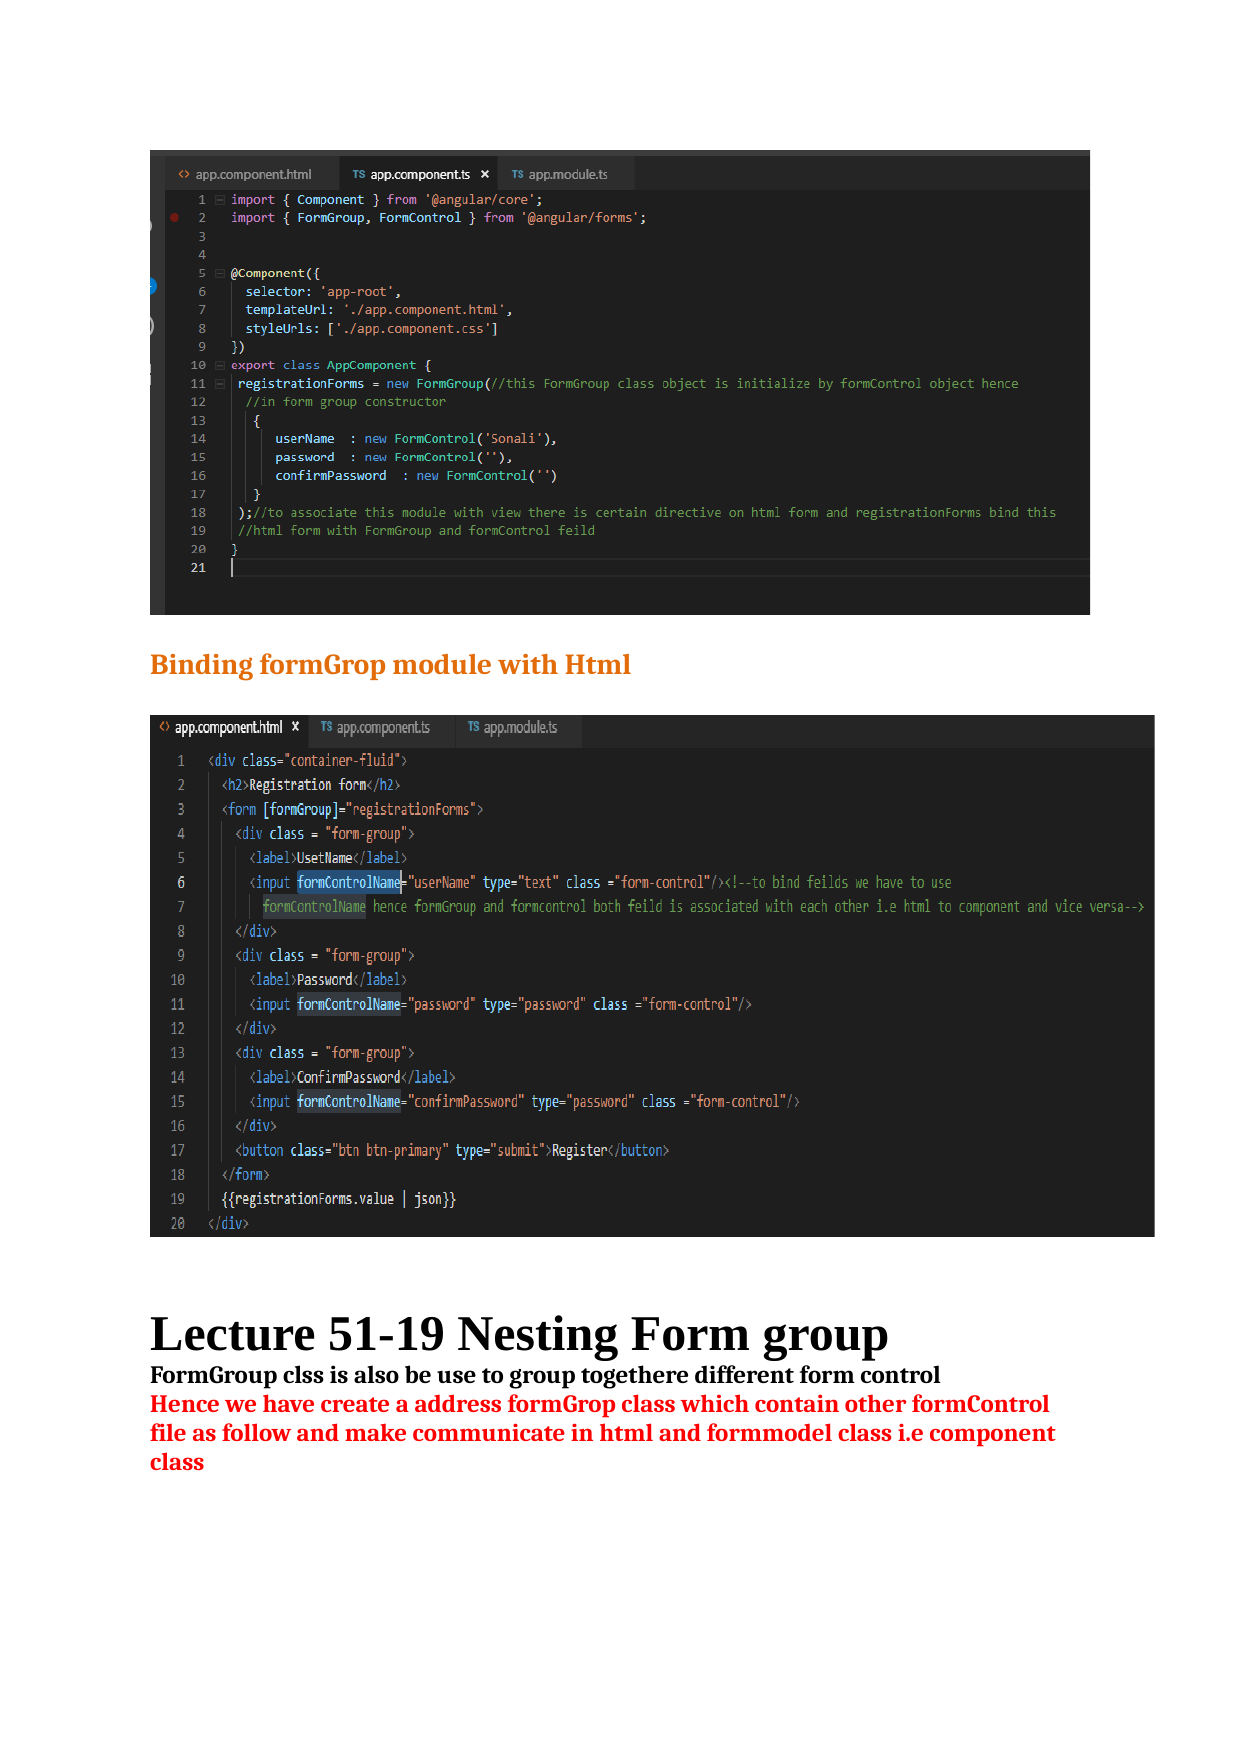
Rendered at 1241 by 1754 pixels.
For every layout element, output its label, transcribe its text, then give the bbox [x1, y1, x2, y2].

picture [150, 150, 1091, 615]
subtitle FormGroup clss is also be use to group togethere different form control [150, 1361, 1090, 1390]
subtitle Hence we have create a address formGrop class which contain other formControl file as follow and make communicate in html and formmodel class i.e component class [150, 1390, 1090, 1476]
subtitle Binding formGrop module with Html [150, 648, 1090, 681]
picture [150, 715, 1155, 1237]
subtitle Lecture 51-19 Nesting Form group [150, 1304, 1090, 1361]
